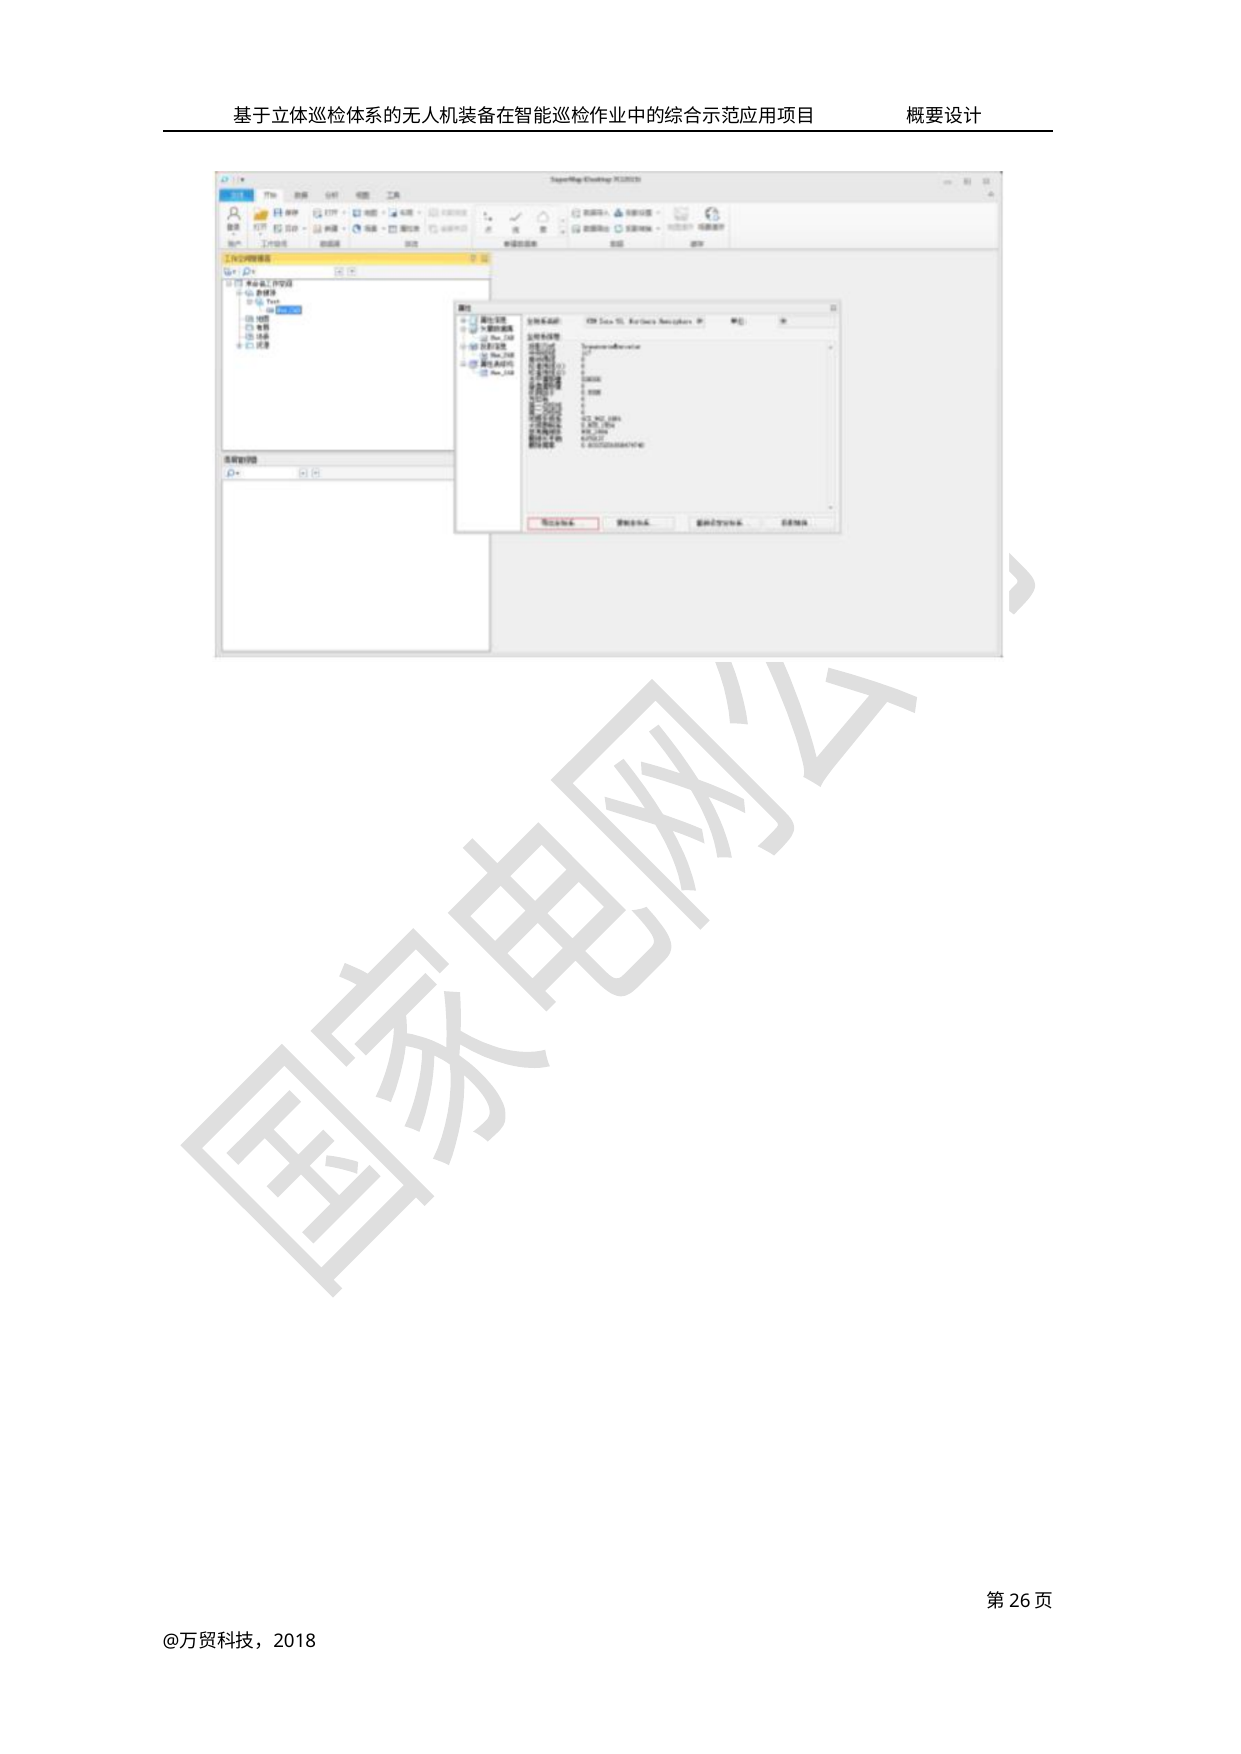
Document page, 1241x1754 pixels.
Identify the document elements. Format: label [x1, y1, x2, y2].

picture [206, 167, 1010, 662]
